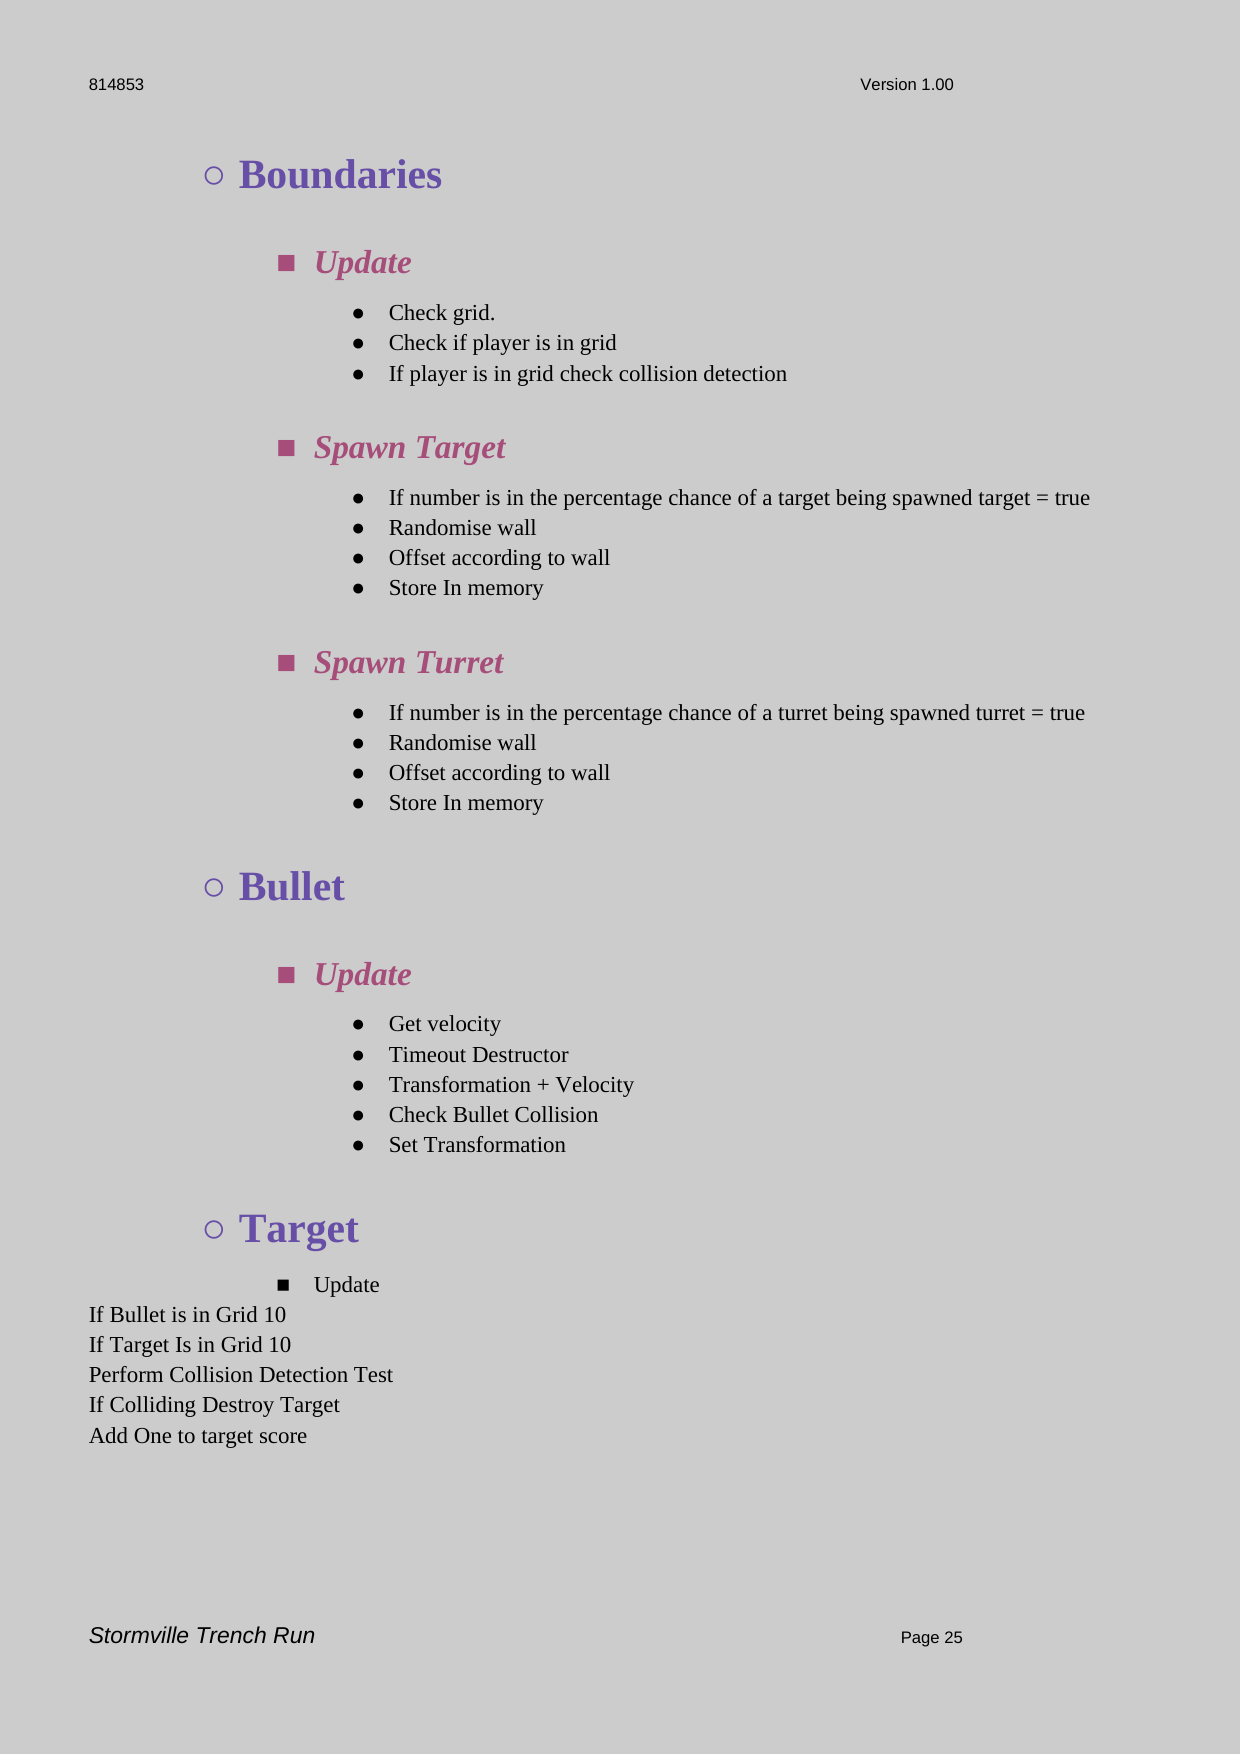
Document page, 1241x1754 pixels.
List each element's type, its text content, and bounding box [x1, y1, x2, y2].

subtitle Update [276, 243, 1166, 281]
list Check Bullet Collision [351, 1101, 1166, 1127]
list Set Transformation [351, 1131, 1166, 1158]
list Check grid. [351, 299, 1166, 326]
list Transformation + Velocity [351, 1071, 1166, 1097]
list Timeout Destructor [351, 1041, 1166, 1067]
list Check if player is in grid [351, 329, 1166, 356]
list Store In memory [351, 789, 1166, 816]
text Perform Collision Detection Test [88, 1361, 1166, 1388]
list Randomise wall [351, 729, 1166, 755]
list If number is in the percentage chance of a target being spawned target = true [351, 484, 1166, 510]
subtitle Boundaries [201, 150, 1166, 198]
text If Target Is in Grid 10 [88, 1331, 1166, 1357]
subtitle Spawn Target [276, 427, 1166, 466]
list If number is in the percentage chance of a turret being spawned turret = true [351, 699, 1166, 725]
subtitle Bullet [201, 861, 1166, 909]
list Store In memory [351, 574, 1166, 601]
text Add One to target score [88, 1422, 1166, 1448]
list Offset according to wall [351, 544, 1166, 571]
list If player is in grid check collision detection [351, 359, 1166, 386]
text If Bullet is in Grid 10 [88, 1301, 1166, 1327]
subtitle Target [201, 1203, 1166, 1251]
list Offset according to wall [351, 759, 1166, 786]
subtitle Update [276, 954, 1166, 992]
list Randomise wall [351, 514, 1166, 540]
text If Colliding Destroy Target [88, 1392, 1166, 1418]
list Update [276, 1271, 1166, 1297]
list Get velocity [351, 1010, 1166, 1037]
subtitle Spawn Turret [276, 642, 1166, 681]
